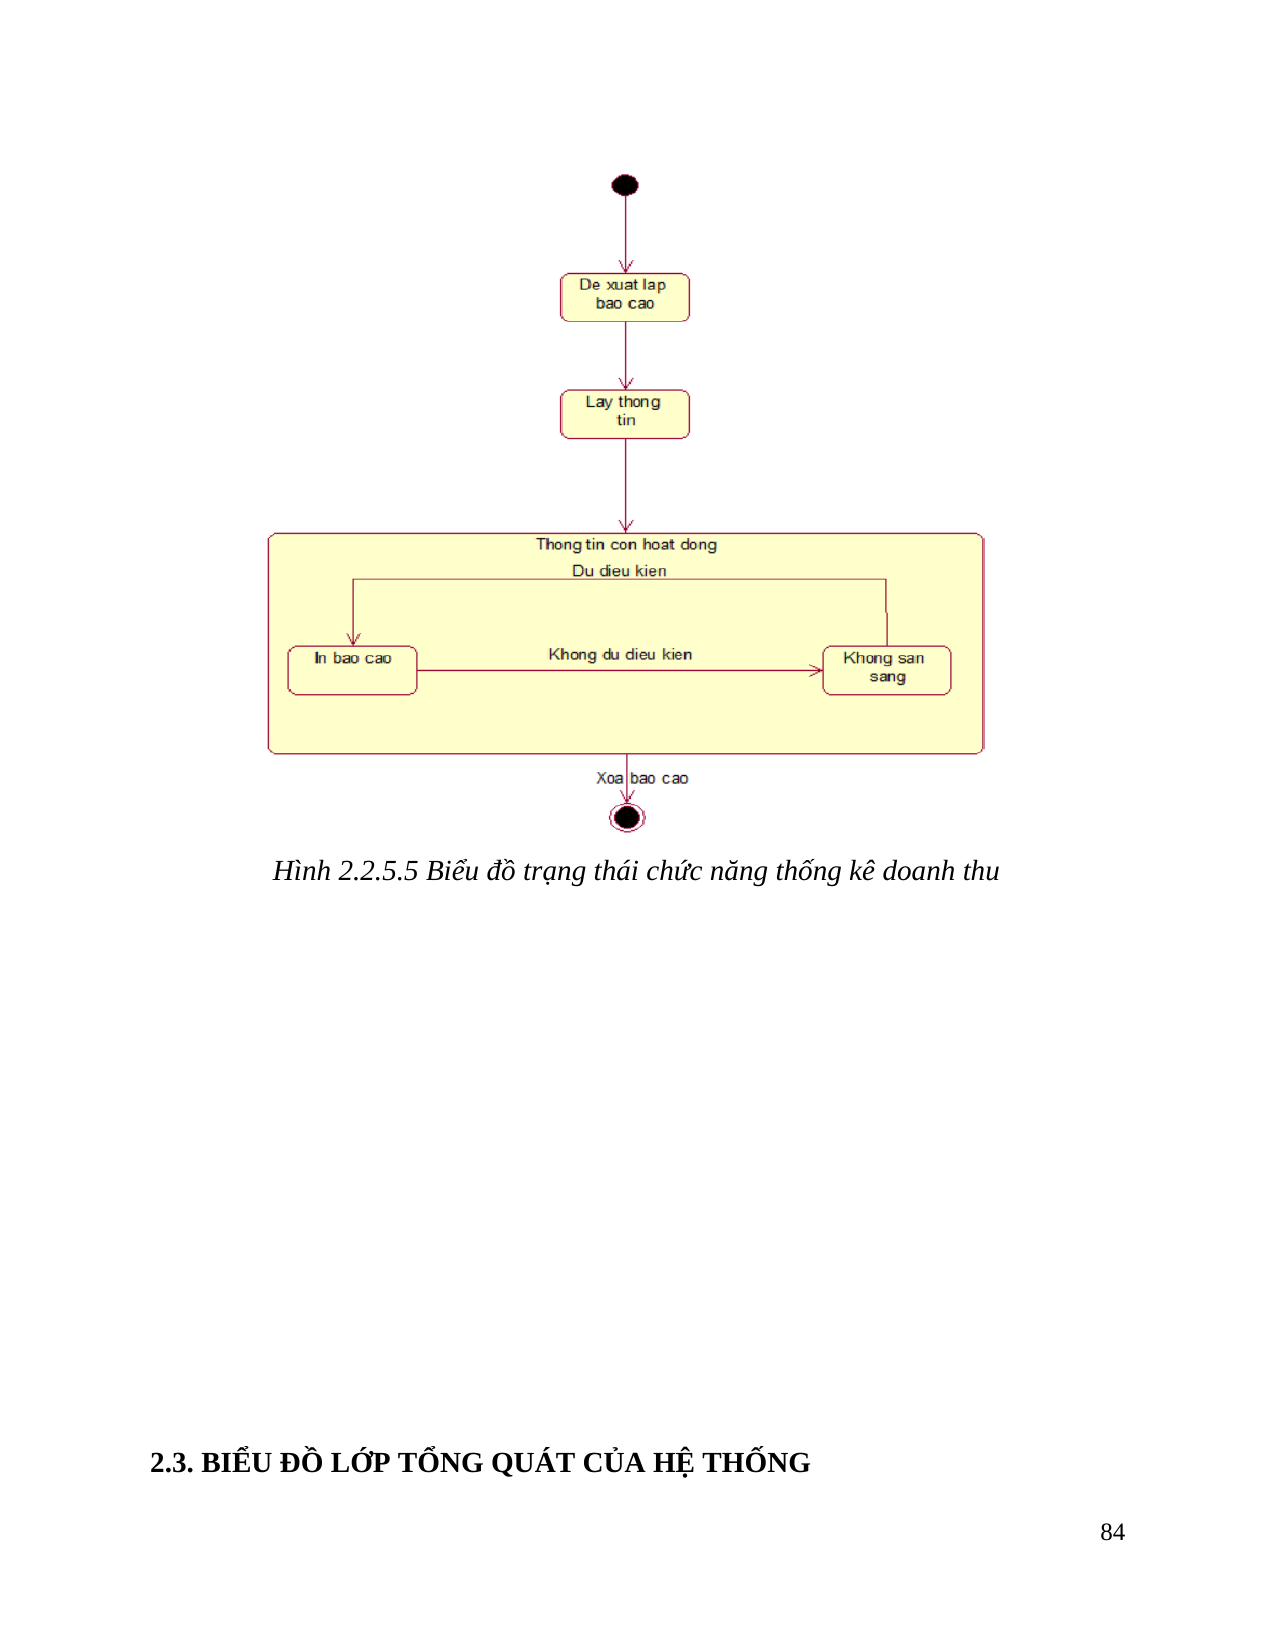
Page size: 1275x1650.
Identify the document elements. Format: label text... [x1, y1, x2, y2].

text Hình 2.2.5.5 Biểu đồ trạng thái chức năng thống kê doanh thu [150, 853, 1125, 887]
picture [222, 150, 1053, 849]
text 2.3. BIỂU ĐỒ LỚP TỔNG QUÁT CỦA HỆ THỐNG [150, 1445, 1125, 1478]
